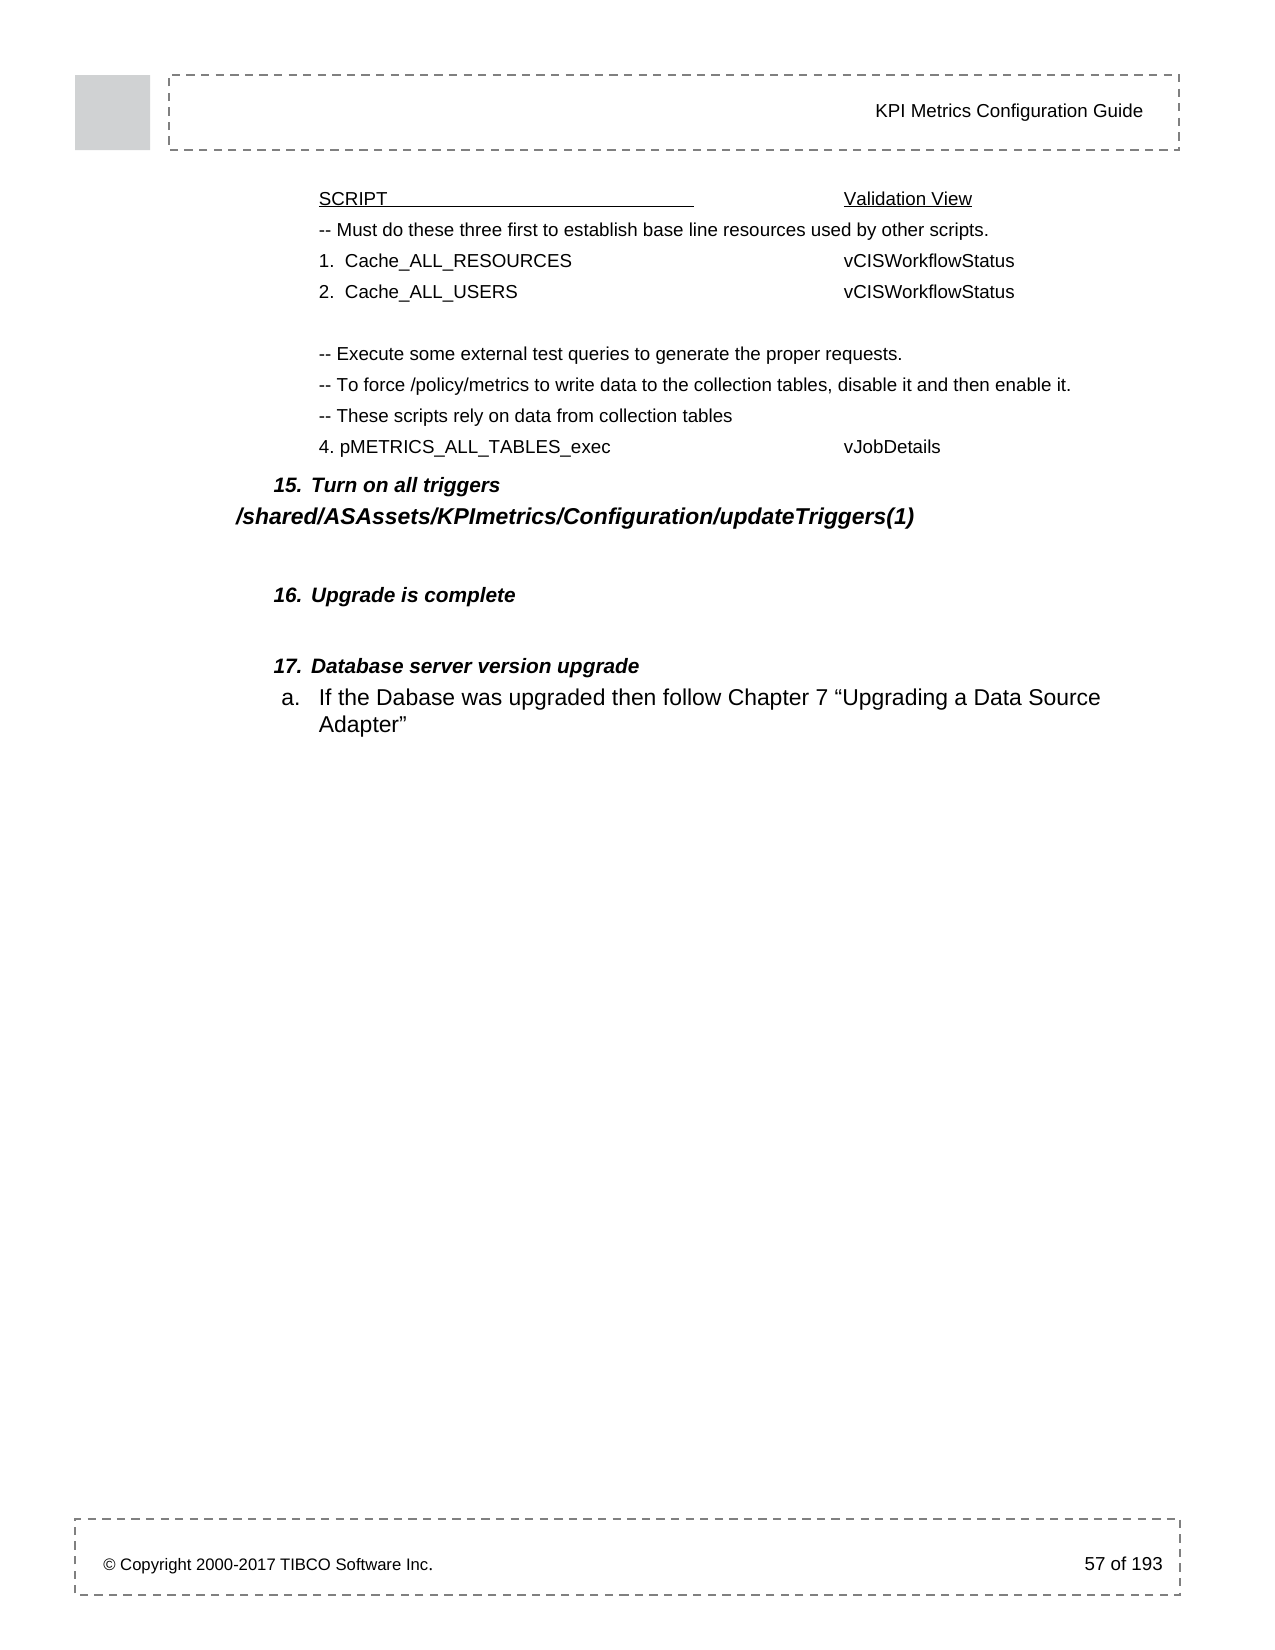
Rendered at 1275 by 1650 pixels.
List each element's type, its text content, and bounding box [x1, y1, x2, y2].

text 2. Cache_ALL_USERS vCISWorkflowStatus [319, 281, 1161, 302]
text -- Must do these three first to establish base line resources used by other scripts. [319, 218, 1161, 240]
subtitle Upgrade is complete [273, 582, 1162, 606]
list If the Dabase was upgraded then follow Chapter 7 “Upgrading a Data Source Adapter” [281, 684, 1162, 737]
text -- To force /policy/metrics to write data to the collection tables, disable it and then enable it. [319, 374, 1161, 395]
subtitle Turn on all triggers [273, 473, 1162, 497]
subtitle Database server version upgrade [273, 654, 1162, 678]
text SCRIPT Validation View [319, 187, 1161, 209]
text -- These scripts rely on data from collection tables [319, 405, 1161, 426]
text 4. pMETRICS_ALL_TABLES_exec vJobDetails [319, 436, 1161, 457]
text -- Execute some external test queries to generate the proper requests. [319, 343, 1161, 364]
text 1. Cache_ALL_RESOURCES vCISWorkflowStatus [319, 249, 1161, 271]
text /shared/ASAssets/KPImetrics/Configuration/updateTriggers(1) [236, 503, 1161, 530]
